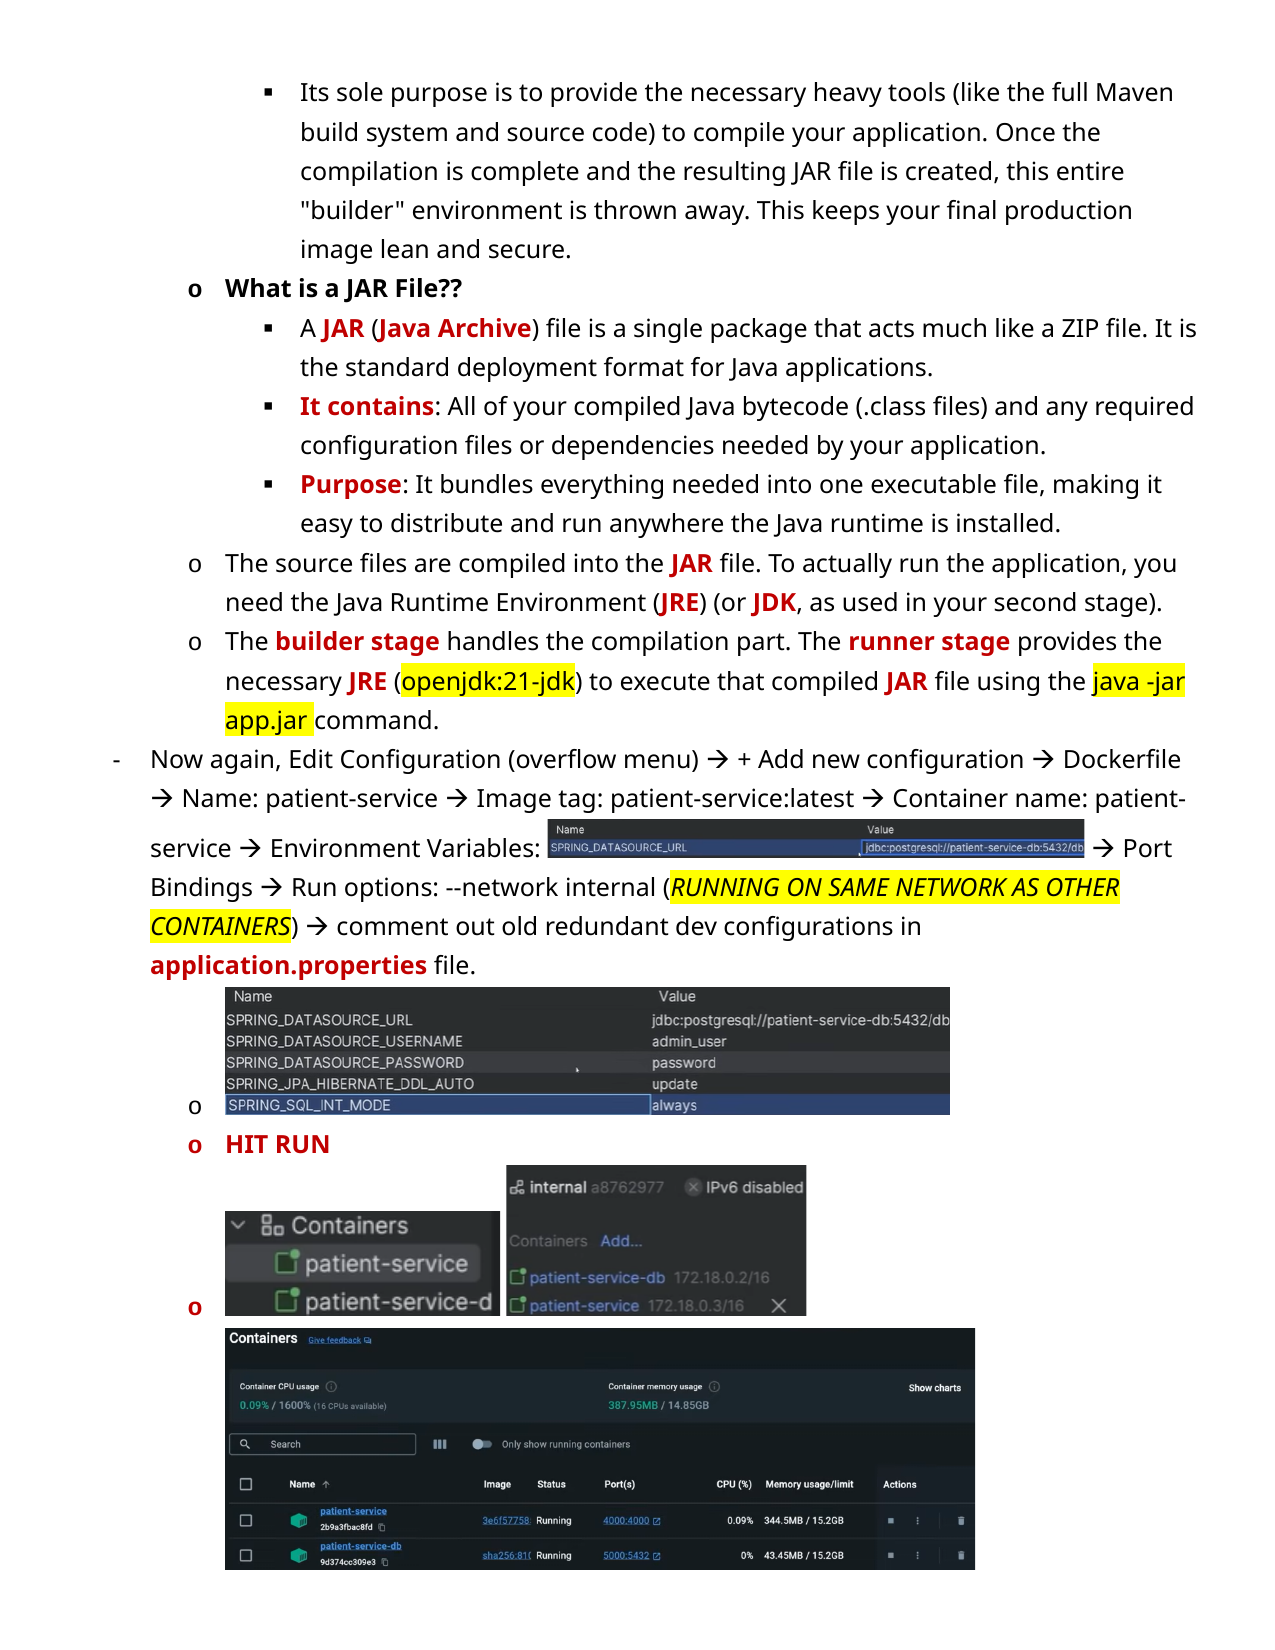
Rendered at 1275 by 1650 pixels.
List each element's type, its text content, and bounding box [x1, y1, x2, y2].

list HIT RUN [187, 1126, 1200, 1161]
list Purpose: It bundles everything needed into one executable file, making it easy to distribute and run anywhere the Java runtime is installed. [262, 467, 1200, 540]
list What is a JAR File?? [187, 271, 1200, 305]
picture [225, 1211, 501, 1316]
list The builder stage handles the compilation part. The runner stage provides the necessary JRE (openjdk:21-jdk) to execute that compiled JAR file using the java -jar app.jar command. [187, 624, 1200, 736]
picture [225, 987, 950, 1115]
list Now again, Edit Configuration (overflow menu) + Add new configuration Dockerfile Name: patient-service Image tag: patient-service:latest Container name: patient-service Environment Variables: Port Bindings Run options: --network internal (RUNNING ON SAME NETWORK AS OTHER CONTAINERS) comment out old redundant dev configurations in application.properties file. [112, 741, 1200, 982]
picture [225, 1328, 976, 1570]
list The source files are compiled into the JAR file. To actually run the application, you need the Java Runtime Environment (JRE) (or JDK, as used in your second stage). [187, 545, 1200, 619]
list Its sole purpose is to provide the necessary heavy tools (like the full Maven build system and source code) to compile your application. Once the compilation is complete and the resulting JAR file is created, this entire "builder" environment is thrown away. This keeps your final production image lean and secure. [262, 75, 1200, 266]
picture [506, 1165, 807, 1316]
list It contains: All of your compiled Java bytecode (.class files) and any required configuration files or dependencies needed by your application. [262, 388, 1200, 462]
list A JAR (Java Archive) file is a single package that acts much like a ZIP file. It is the standard deployment format for Java applications. [262, 310, 1200, 383]
picture [547, 819, 1085, 858]
